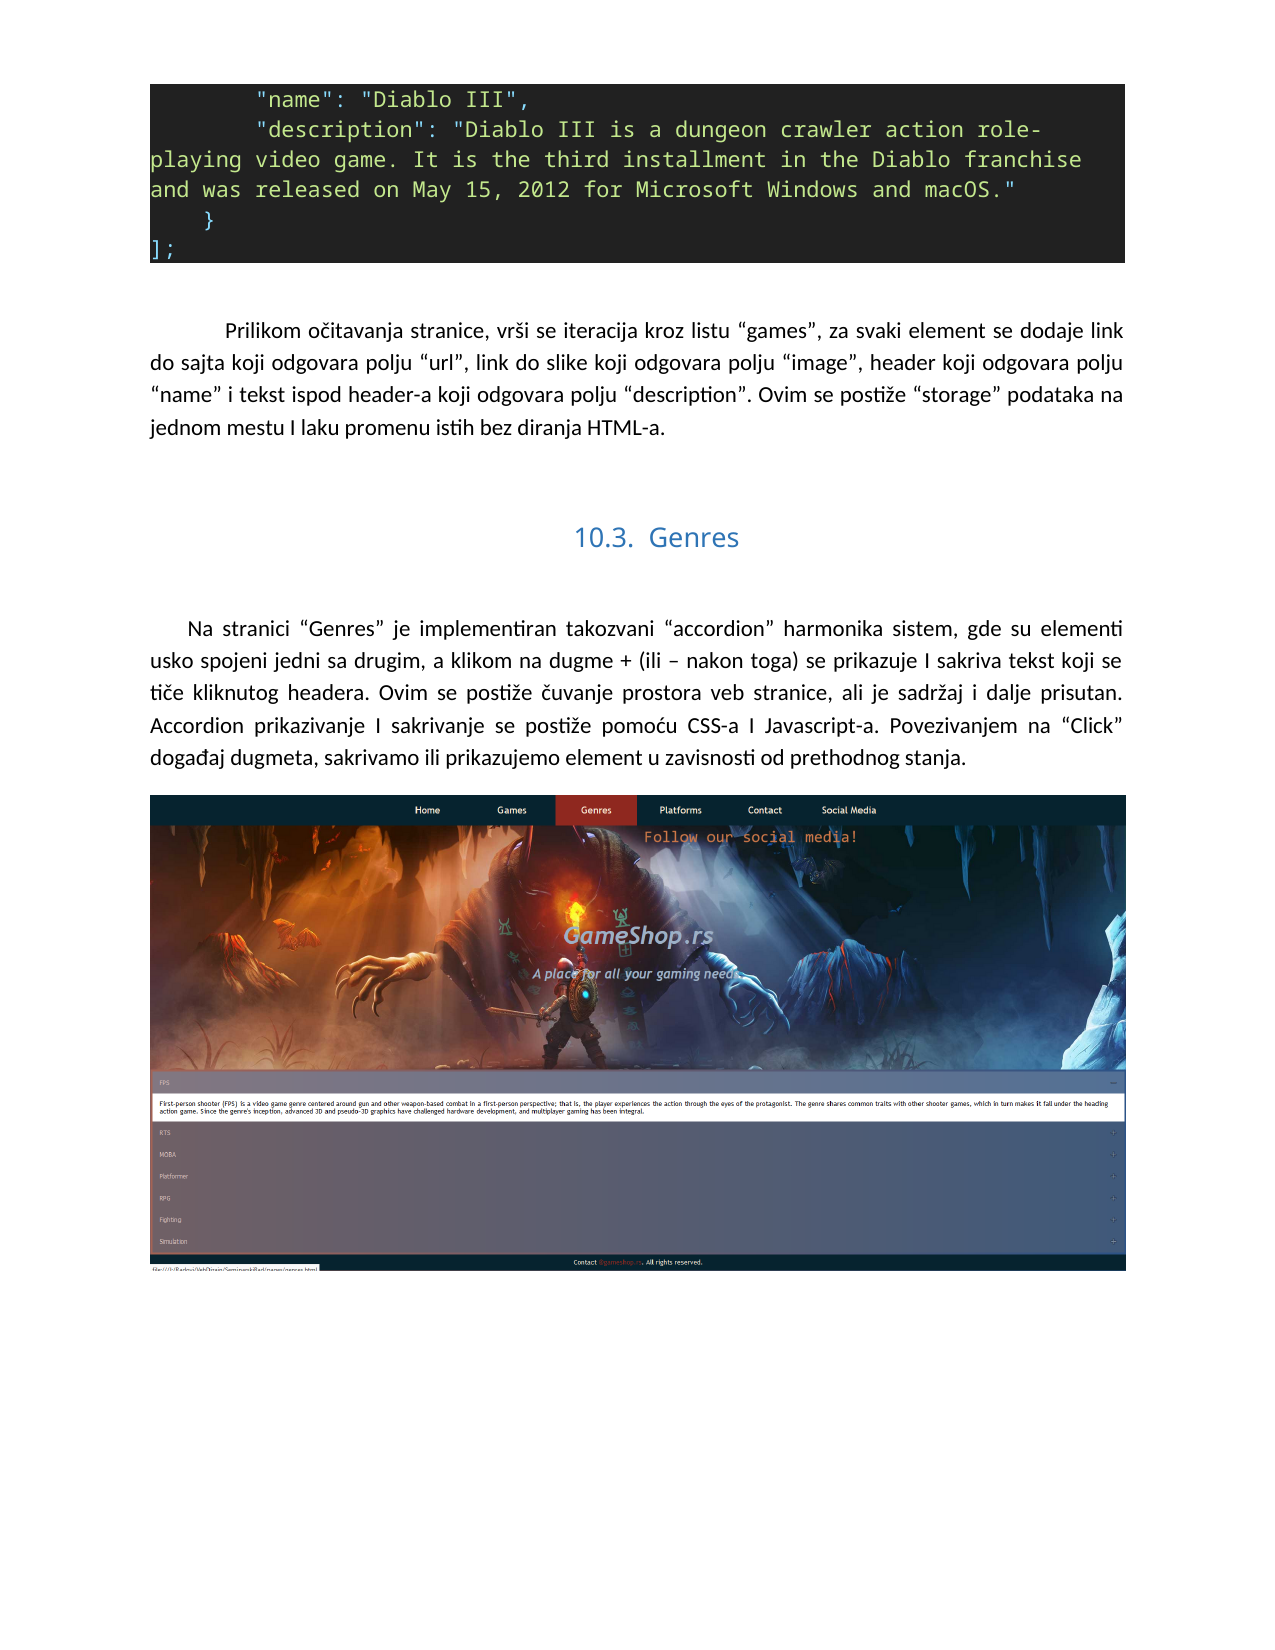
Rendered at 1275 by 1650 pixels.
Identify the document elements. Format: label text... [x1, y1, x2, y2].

text } [150, 203, 1125, 233]
text Na stranici “Genres” je implementiran takozvani “accordion” harmonika sistem, gde su elementi usko spojeni jedni sa drugim, a klikom na dugme + (ili – nakon toga) se prikazuje I sakriva tekst koji se tiče kliknutog headera. Ovim se postiže čuvanje prostora veb stranice, ali je sadržaj i dalje prisutan. Accordion prikazivanje I sakrivanje se postiže pomoću CSS-a I Javascript-a. Povezivanjem na “Click” događaj dugmeta, sakrivamo ili prikazujemo element u zavisnosti od prethodnog stanja. [150, 614, 1125, 771]
text ]; [150, 233, 1125, 263]
text "description": "Diablo III is a dungeon crawler action role-playing video game. It is the third installment in the Diablo franchise and was released on May 15, 2012 for Microsoft Windows and macOS." [150, 114, 1125, 203]
subtitle Genres [187, 519, 1125, 556]
text "name": "Diablo III", [150, 84, 1125, 114]
text Prilikom očitavanja stranice, vrši se iteracija kroz listu “games”, za svaki element se dodaje link do sajta koji odgovara polju “url”, link do slike koji odgovara polju “image”, header koji odgovara polju “name” i tekst ispod header-a koji odgovara polju “description”. Ovim se postiže “storage” podataka na jednom mestu I laku promenu istih bez diranja HTML-a. [150, 316, 1125, 441]
picture [150, 795, 1126, 1271]
